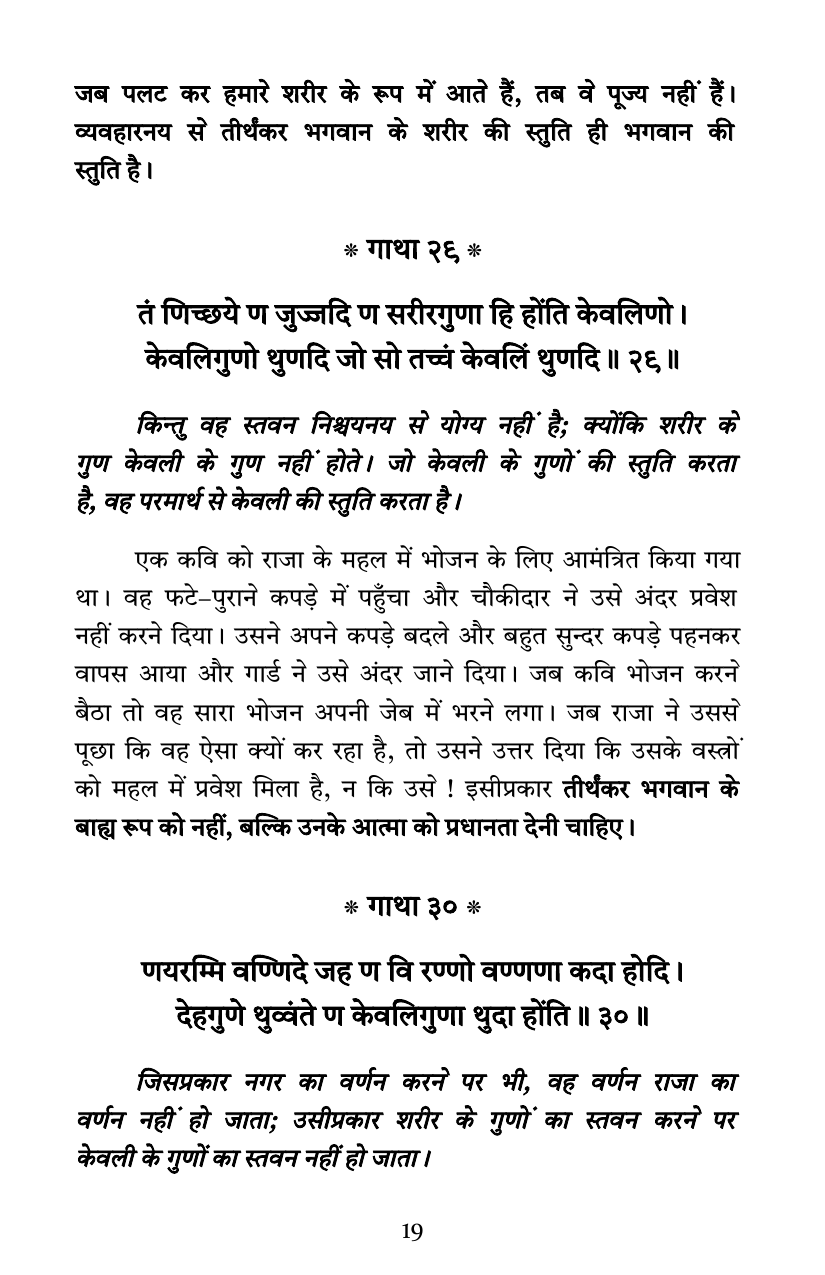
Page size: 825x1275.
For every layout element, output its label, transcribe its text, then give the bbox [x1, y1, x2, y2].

text किन्तु वह स्तवन निश्चयनय से योग्य नहीं है; क्योंकि शरीर के गुण केवली के गुण नहीं होते। जो केवली के गुणों की स्तुति करता है, वह परमार्थ से केवली की स्तुति करता है। [75, 406, 750, 516]
text ⁕ गाथा ३० ⁕ [75, 884, 750, 923]
text केवलिगुणो थुणदि जो सो तच्चं केवलिं थुणदि॥ २९॥ [75, 337, 750, 375]
text देहगुणे थुव्वंते ण केवलिगुणा थुदा होंति॥ ३०॥ [75, 994, 750, 1032]
text एक कवि को राजा के महल में भोजन के लिए आमंत्रित किया गया था। वह फटे−पुराने कपड़े में पहुँचा और चौकीदार ने उसे अंदर प्रवेश नहीं करने दिया। उसने अपने कपड़े बदले और बहुत सुन्दर कपड़े पहनकर वापस आया और गार्ड ने उसे अंदर जाने दिया। जब कवि भोजन करने बैठा तो वह सारा भोजन अपनी जेब में भरने लगा। जब राजा ने उससे पूछा कि वह ऐसा क्यों कर रहा है, तो उसने उत्तर दिया कि उसके वस्त्रों को महल में प्रवेश मिला है, न कि उसे ! इसीप्रकार तीर्थंकर भगवान के बाह्य रूप को नहीं, बल्कि उनके आत्मा को प्रधानता देनी चाहिए। [75, 541, 750, 841]
text जब पलट कर हमारे शरीर के रूप में आते हैं, तब वे पूज्य नहीं हैं। व्यवहारनय से तीर्थंकर भगवान के शरीर की स्तुति ही भगवान की स्तुति है। [75, 75, 750, 184]
text जिसप्रकार नगर का वर्णन करने पर भी, वह वर्णन राजा का वर्णन नहीं हो जाता; उसीप्रकार शरीर के गुणों का स्तवन करने पर केवली के गुणों का स्तवन नहीं हो जाता। [75, 1063, 750, 1173]
text ⁕ गाथा २९ ⁕ [75, 227, 750, 266]
text णयरम्मि वण्णिदे जह ण वि रण्णो वण्णणा कदा होदि। [75, 949, 750, 988]
text तं णिच्छये ण जुज्जदि ण सरीरगुणा हि होंति केवलिणो। [75, 292, 750, 331]
